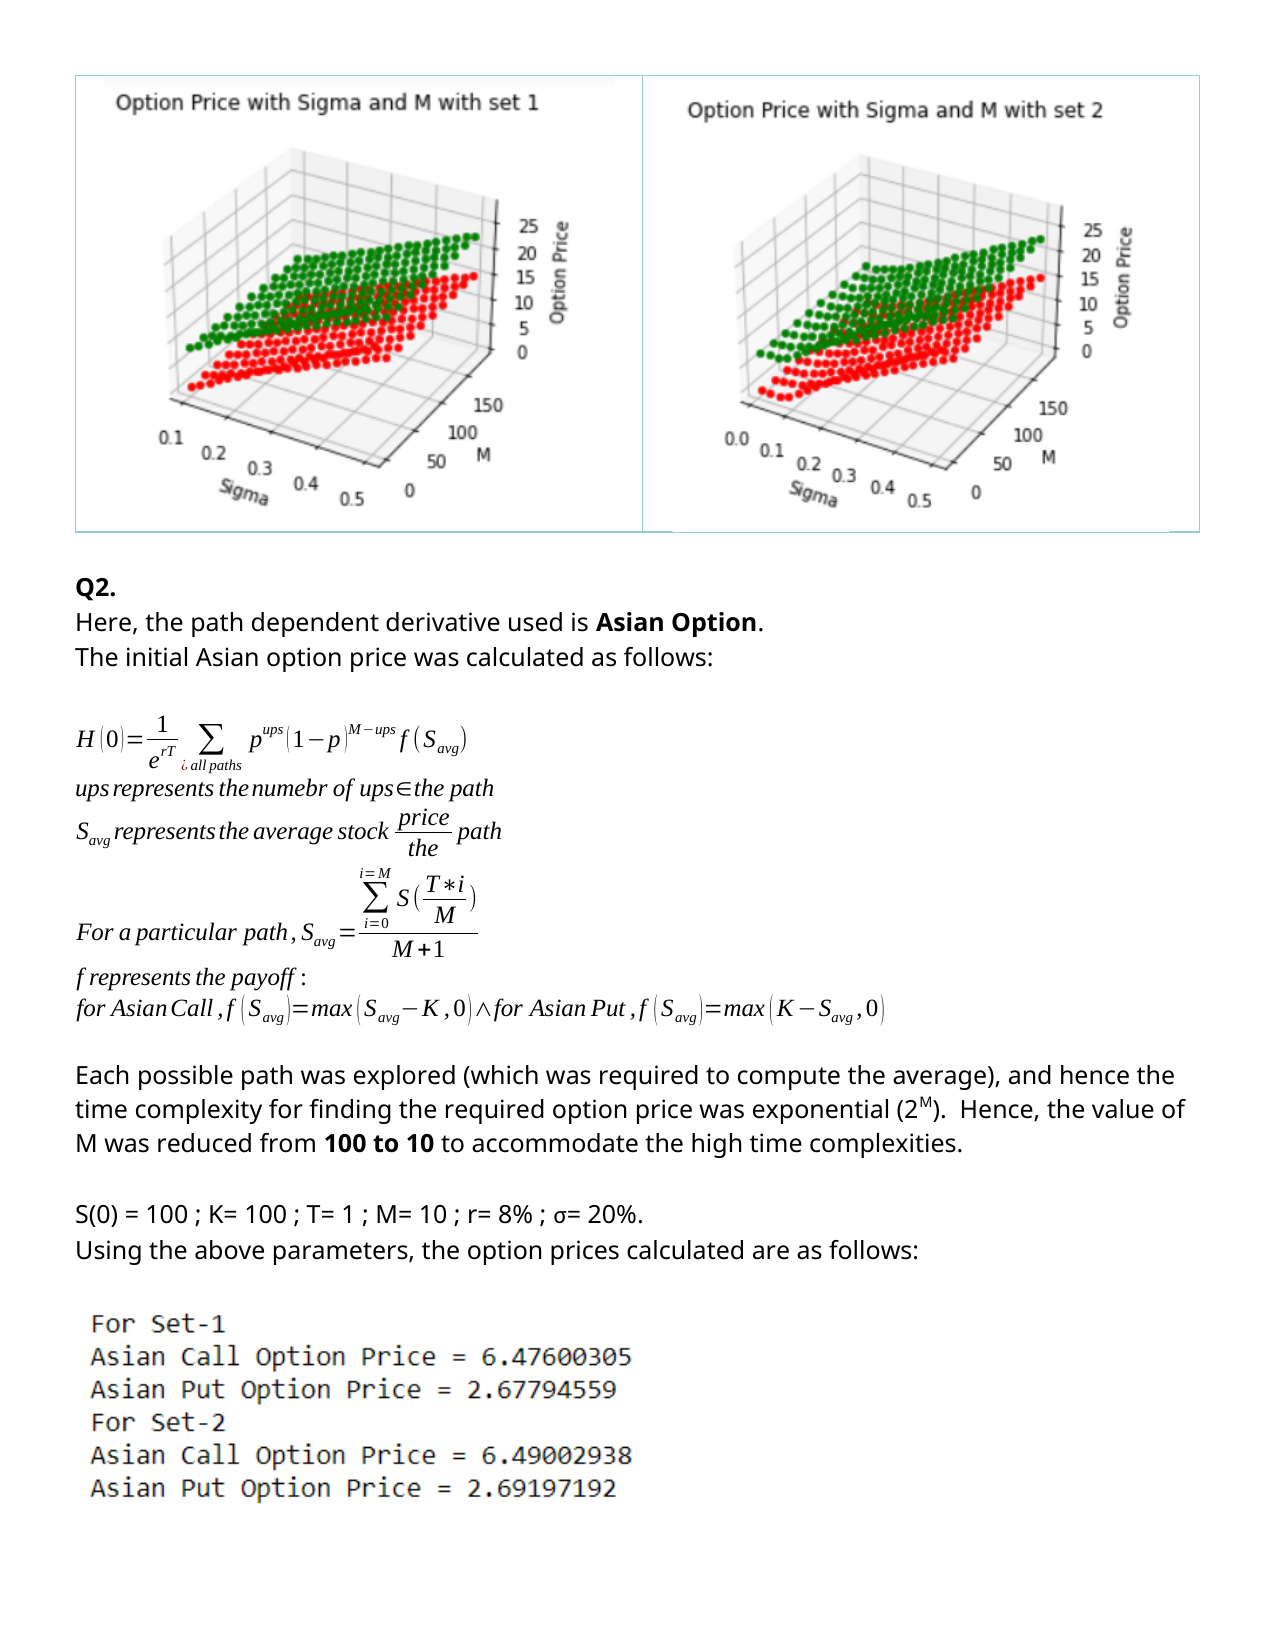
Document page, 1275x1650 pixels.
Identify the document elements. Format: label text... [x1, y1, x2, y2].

text The initial Asian option price was calculated as follows: [75, 640, 1200, 674]
text Here, the path dependent derivative used is Asian Option. [75, 605, 1200, 639]
picture [672, 77, 1170, 532]
text Q2. [75, 569, 1200, 603]
picture [104, 77, 614, 528]
text Each possible path was explored (which was required to compute the average), and hence the time complexity for finding the required option price was exponential (2M). Hence, the value of M was reduced from 100 to 10 to accommodate the high time complexities. [75, 1058, 1200, 1160]
table_cell [76, 76, 642, 531]
text S(0) = 100 ; K= 100 ; T= 1 ; M= 10 ; r= 8% ; σ= 20%. [75, 1197, 1200, 1231]
table_cell [643, 76, 1199, 531]
text Using the above parameters, the option prices calculated are as follows: [75, 1232, 1200, 1266]
picture [75, 1303, 688, 1519]
